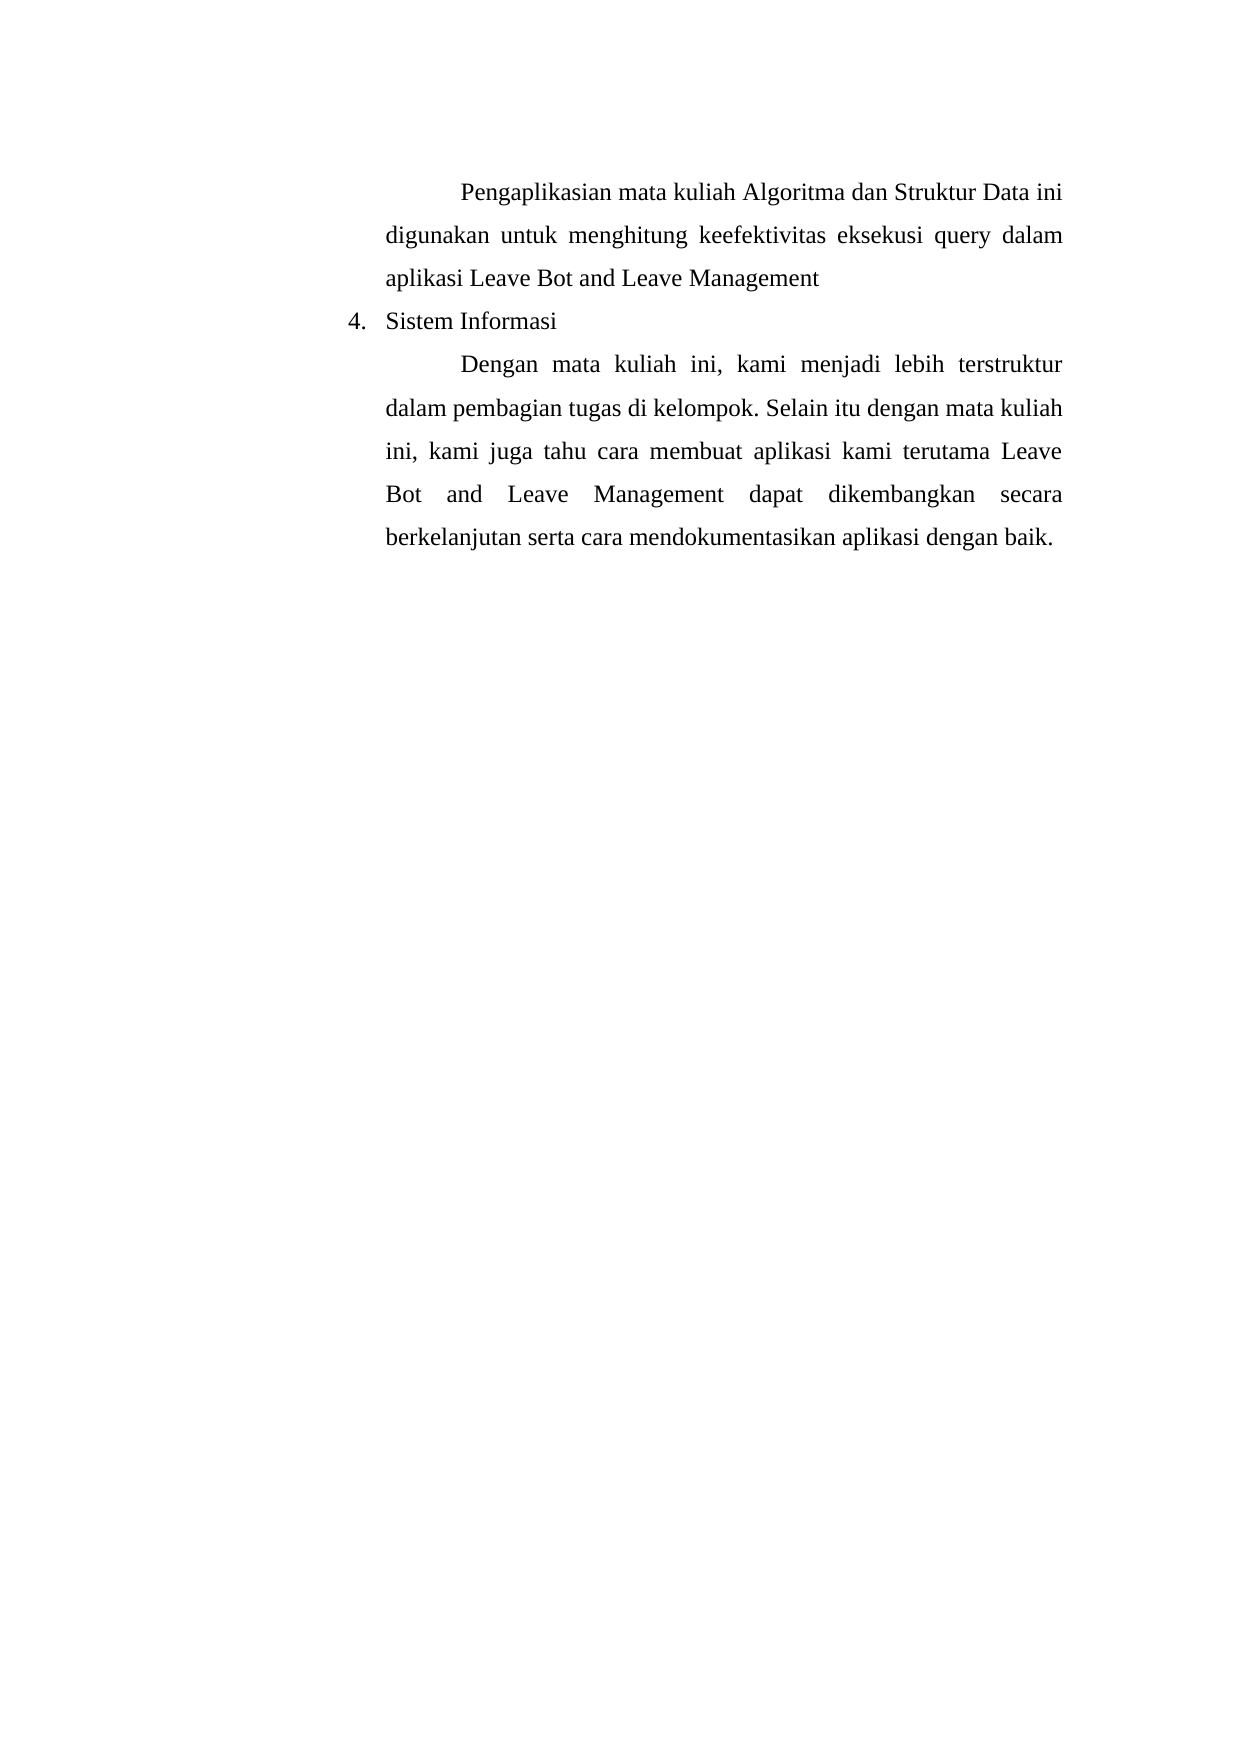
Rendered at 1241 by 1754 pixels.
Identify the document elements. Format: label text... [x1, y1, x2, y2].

list Sistem Informasi [348, 306, 1063, 335]
text Pengaplikasian mata kuliah Algoritma dan Struktur Data ini digunakan untuk menghitung keefektivitas eksekusi query dalam aplikasi Leave Bot and Leave Management [385, 177, 1063, 292]
text Dengan mata kuliah ini, kami menjadi lebih terstruktur dalam pembagian tugas di kelompok. Selain itu dengan mata kuliah ini, kami juga tahu cara membuat aplikasi kami terutama Leave Bot and Leave Management dapat dikembangkan secara berkelanjutan serta cara mendokumentasikan aplikasi dengan baik. [385, 349, 1063, 551]
